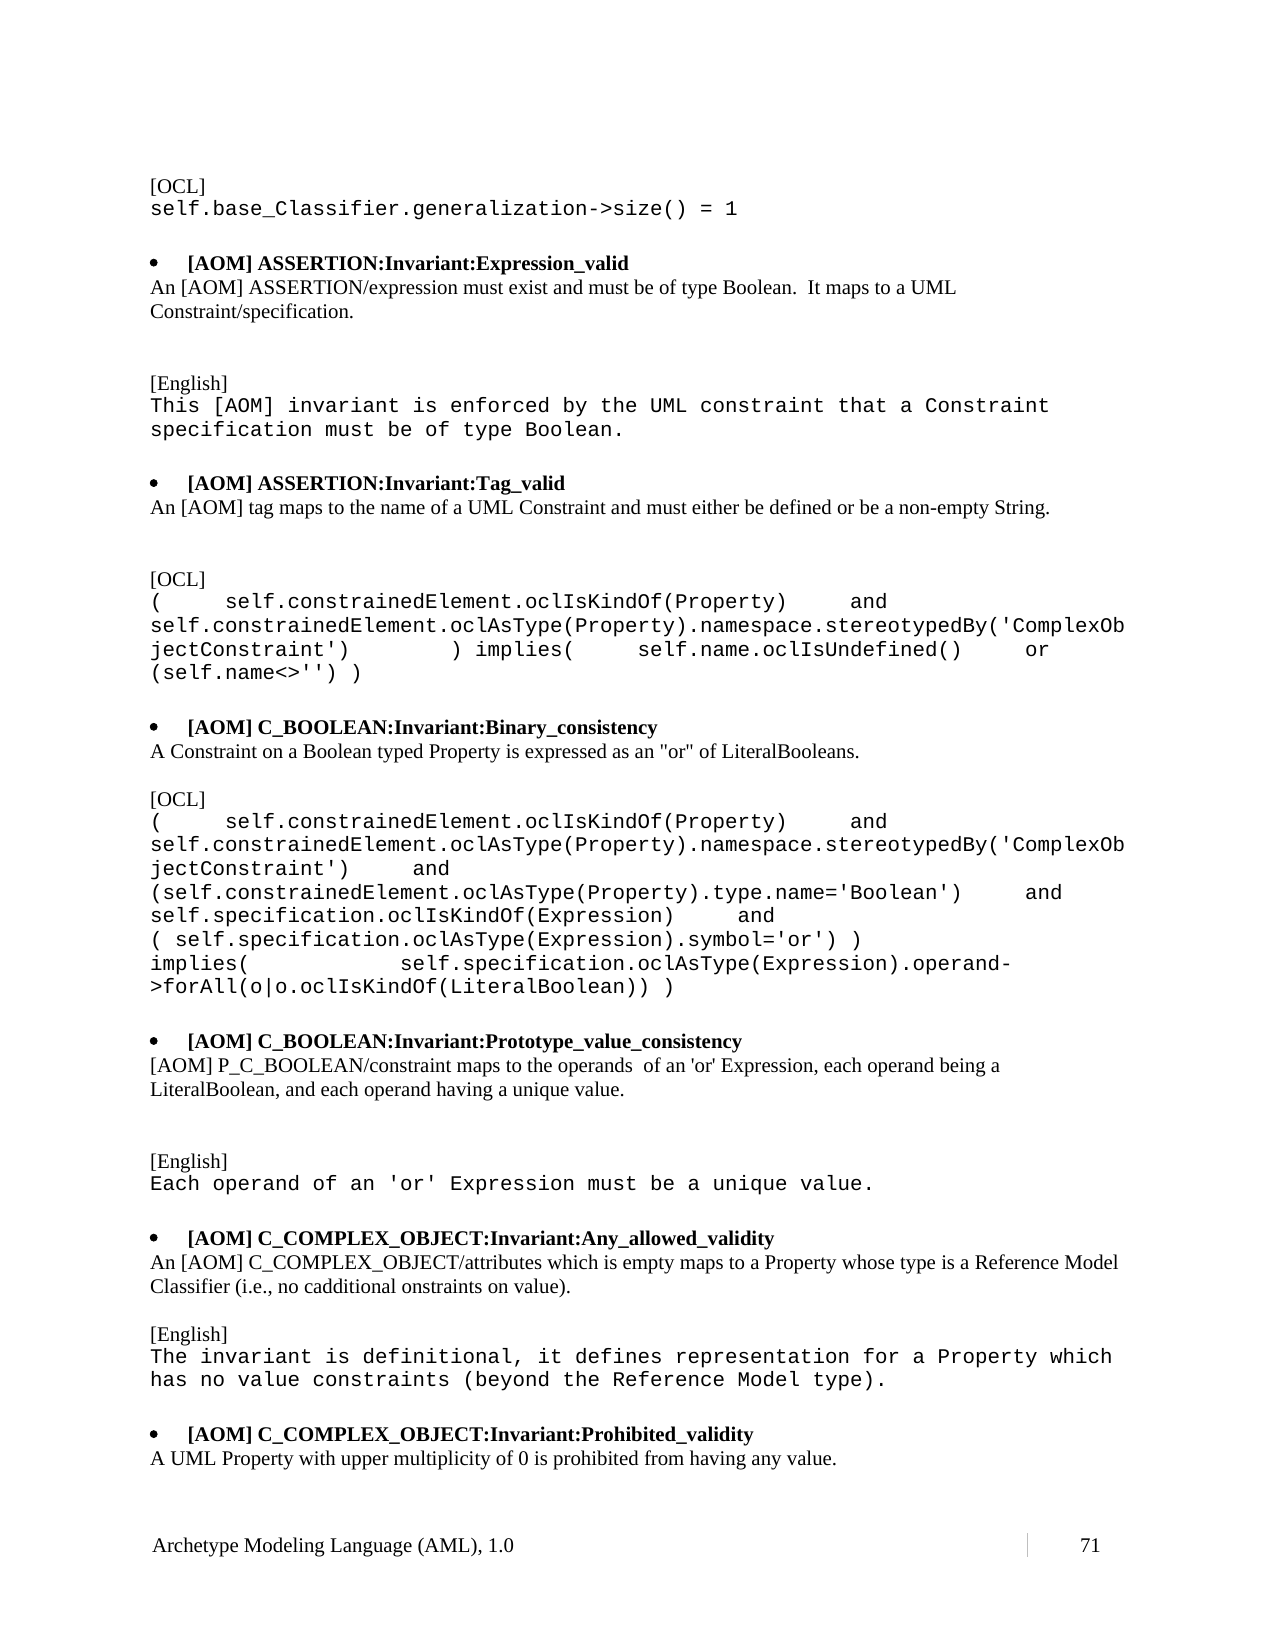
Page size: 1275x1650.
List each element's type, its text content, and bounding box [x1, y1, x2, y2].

text Each operand of an 'or' Expression must be a unique value. [150, 1173, 1125, 1197]
text [OCL] [150, 174, 1125, 198]
text The invariant is definitional, it defines representation for a Property which has no value constraints (beyond the Reference Model type). [150, 1346, 1125, 1393]
text [OCL] [150, 787, 1125, 811]
text An [AOM] tag maps to the name of a UML Constraint and must either be defined or be a non-empty String. [150, 495, 1125, 519]
text [English] [150, 1322, 1125, 1346]
list [AOM] ASSERTION:Invariant:Tag_valid [150, 471, 1125, 495]
text ( self.constrainedElement.oclIsKindOf(Property) and self.constrainedElement.oclAsType(Property).namespace.stereotypedBy('ComplexObjectConstraint') ) implies( self.name.oclIsUndefined() or (self.name<>'') ) [150, 591, 1125, 686]
text [English] [150, 1149, 1125, 1173]
text An [AOM] C_COMPLEX_OBJECT/attributes which is empty maps to a Property whose type is a Reference Model Classifier (i.e., no cadditional onstraints on value). [150, 1249, 1125, 1298]
list [AOM] ASSERTION:Invariant:Expression_valid [150, 251, 1125, 274]
text ( self.constrainedElement.oclIsKindOf(Property) and self.constrainedElement.oclAsType(Property).namespace.stereotypedBy('ComplexObjectConstraint') and (self.constrainedElement.oclAsType(Property).type.name='Boolean') and self.specification.oclIsKindOf(Expression) and ( self.specification.oclAsType(Expression).symbol='or') ) implies( self.specification.oclAsType(Expression).operand->forAll(o|o.oclIsKindOf(LiteralBoolean)) ) [150, 811, 1125, 1000]
text This [AOM] invariant is enforced by the UML constraint that a Constraint specification must be of type Boolean. [150, 395, 1125, 442]
list [AOM] C_BOOLEAN:Invariant:Binary_consistency [150, 714, 1125, 739]
list [AOM] C_BOOLEAN:Invariant:Prototype_value_consistency [150, 1029, 1125, 1053]
text A UML Property with upper multiplicity of 0 is prohibited from having any value. [150, 1446, 1125, 1470]
text [English] [150, 371, 1125, 395]
list [AOM] C_COMPLEX_OBJECT:Invariant:Any_allowed_validity [150, 1226, 1125, 1249]
list [AOM] C_COMPLEX_OBJECT:Invariant:Prohibited_validity [150, 1422, 1125, 1446]
text A Constraint on a Boolean typed Property is expressed as an "or" of LiteralBooleans. [150, 739, 1125, 763]
text An [AOM] ASSERTION/expression must exist and must be of type Boolean. It maps to a UML Constraint/specification. [150, 274, 1125, 323]
text [OCL] [150, 567, 1125, 591]
text self.base_Classifier.generalization->size() = 1 [150, 198, 1125, 222]
text [AOM] P_C_BOOLEAN/constraint maps to the operands of an 'or' Expression, each operand being a LiteralBoolean, and each operand having a unique value. [150, 1053, 1125, 1101]
